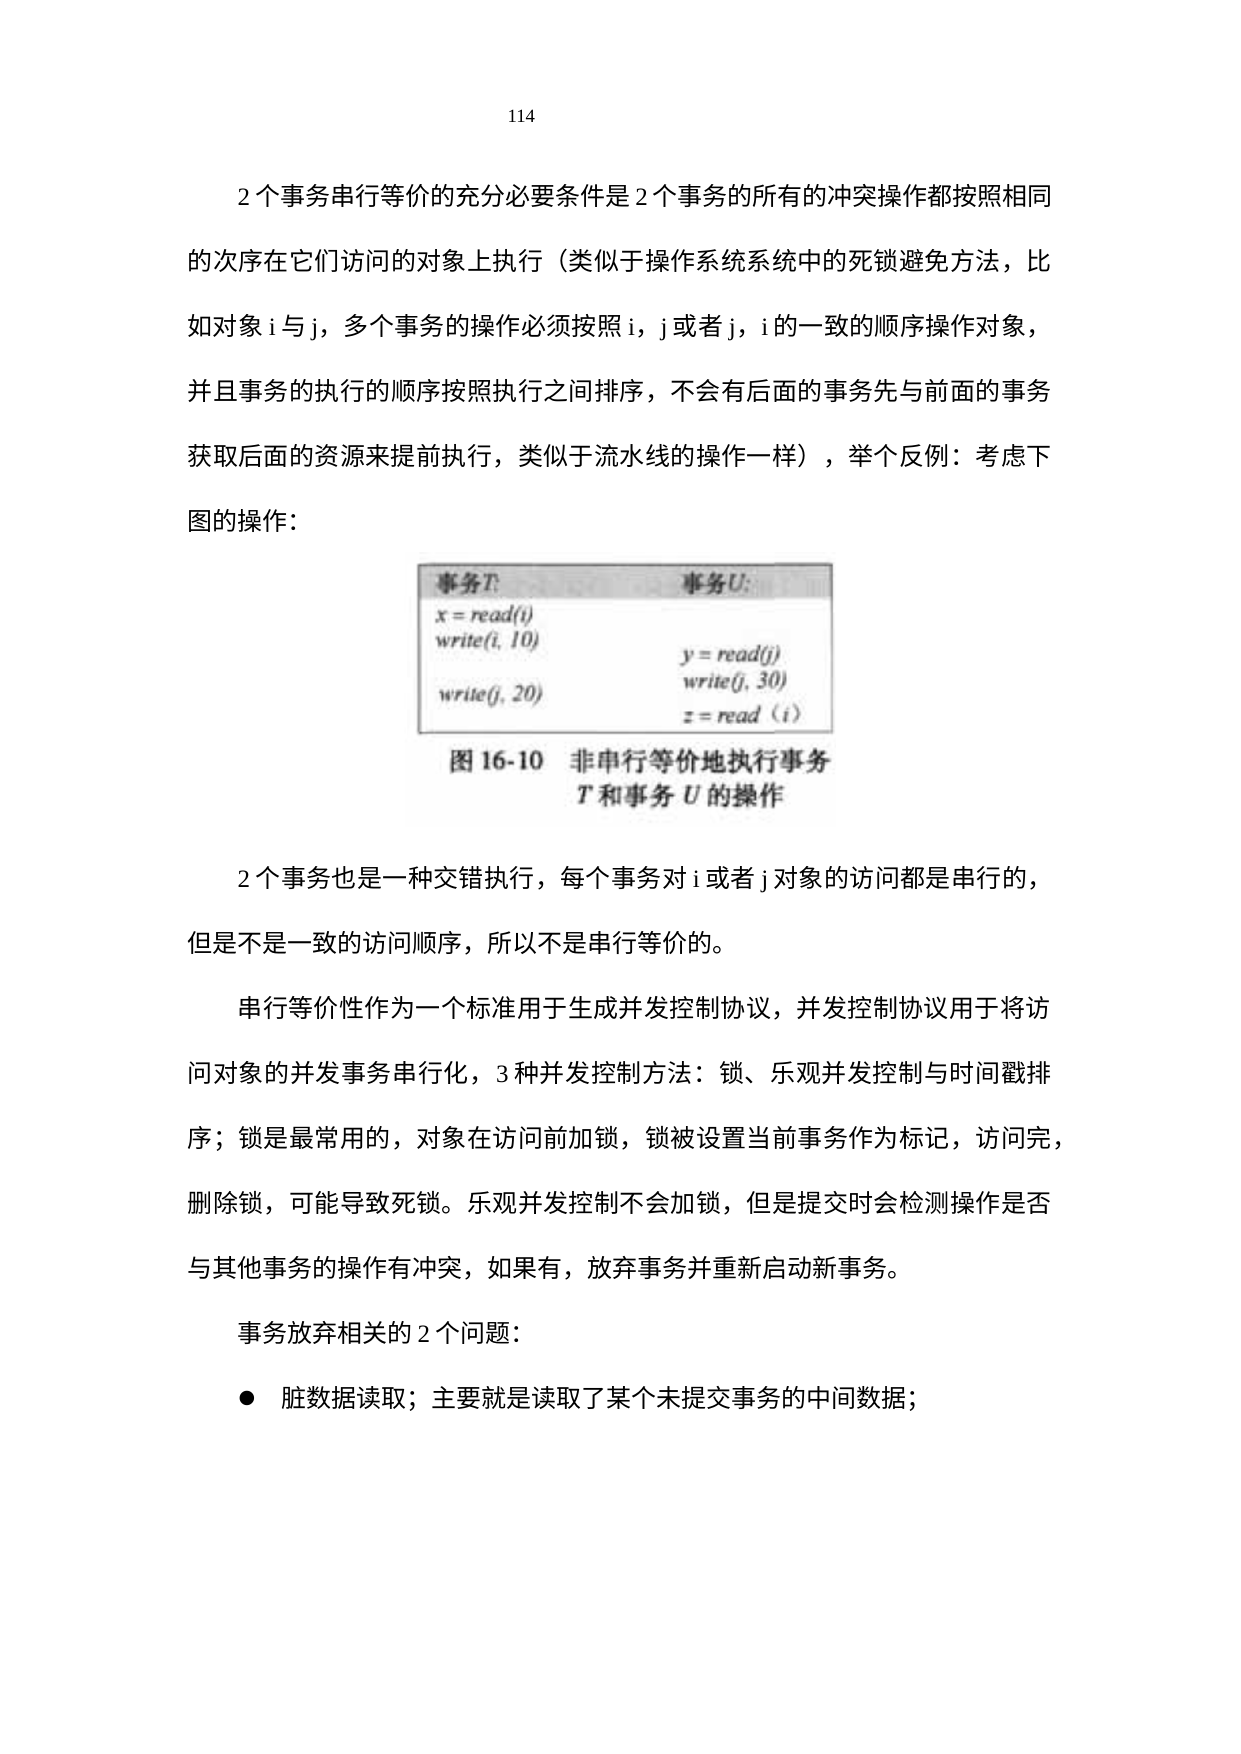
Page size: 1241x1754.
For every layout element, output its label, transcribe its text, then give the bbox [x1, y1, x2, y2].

picture [404, 552, 836, 827]
text 事务放弃相关的2个问题： [187, 1299, 1053, 1364]
text 2个事务也是一种交错执行，每个事务对i或者j对象的访问都是串行的，但是不是一致的访问顺序，所以不是串行等价的。 [187, 844, 1053, 974]
text 串行等价性作为一个标准用于生成并发控制协议，并发控制协议用于将访问对象的并发事务串行化，3种并发控制方法：锁、乐观并发控制与时间戳排序；锁是最常用的，对象在访问前加锁，锁被设置当前事务作为标记，访问完，删除锁，可能导致死锁。乐观并发控制不会加锁，但是提交时会检测操作是否与其他事务的操作有冲突，如果有，放弃事务并重新启动新事务。 [187, 974, 1053, 1299]
text 2个事务串行等价的充分必要条件是2个事务的所有的冲突操作都按照相同的次序在它们访问的对象上执行（类似于操作系统系统中的死锁避免方法，比如对象i与j，多个事务的操作必须按照i，j或者j，i的一致的顺序操作对象，并且事务的执行的顺序按照执行之间排序，不会有后面的事务先与前面的事务获取后面的资源来提前执行，类似于流水线的操作一样），举个反例：考虑下图的操作： [187, 162, 1053, 552]
list 脏数据读取；主要就是读取了某个未提交事务的中间数据； [237, 1364, 1053, 1429]
